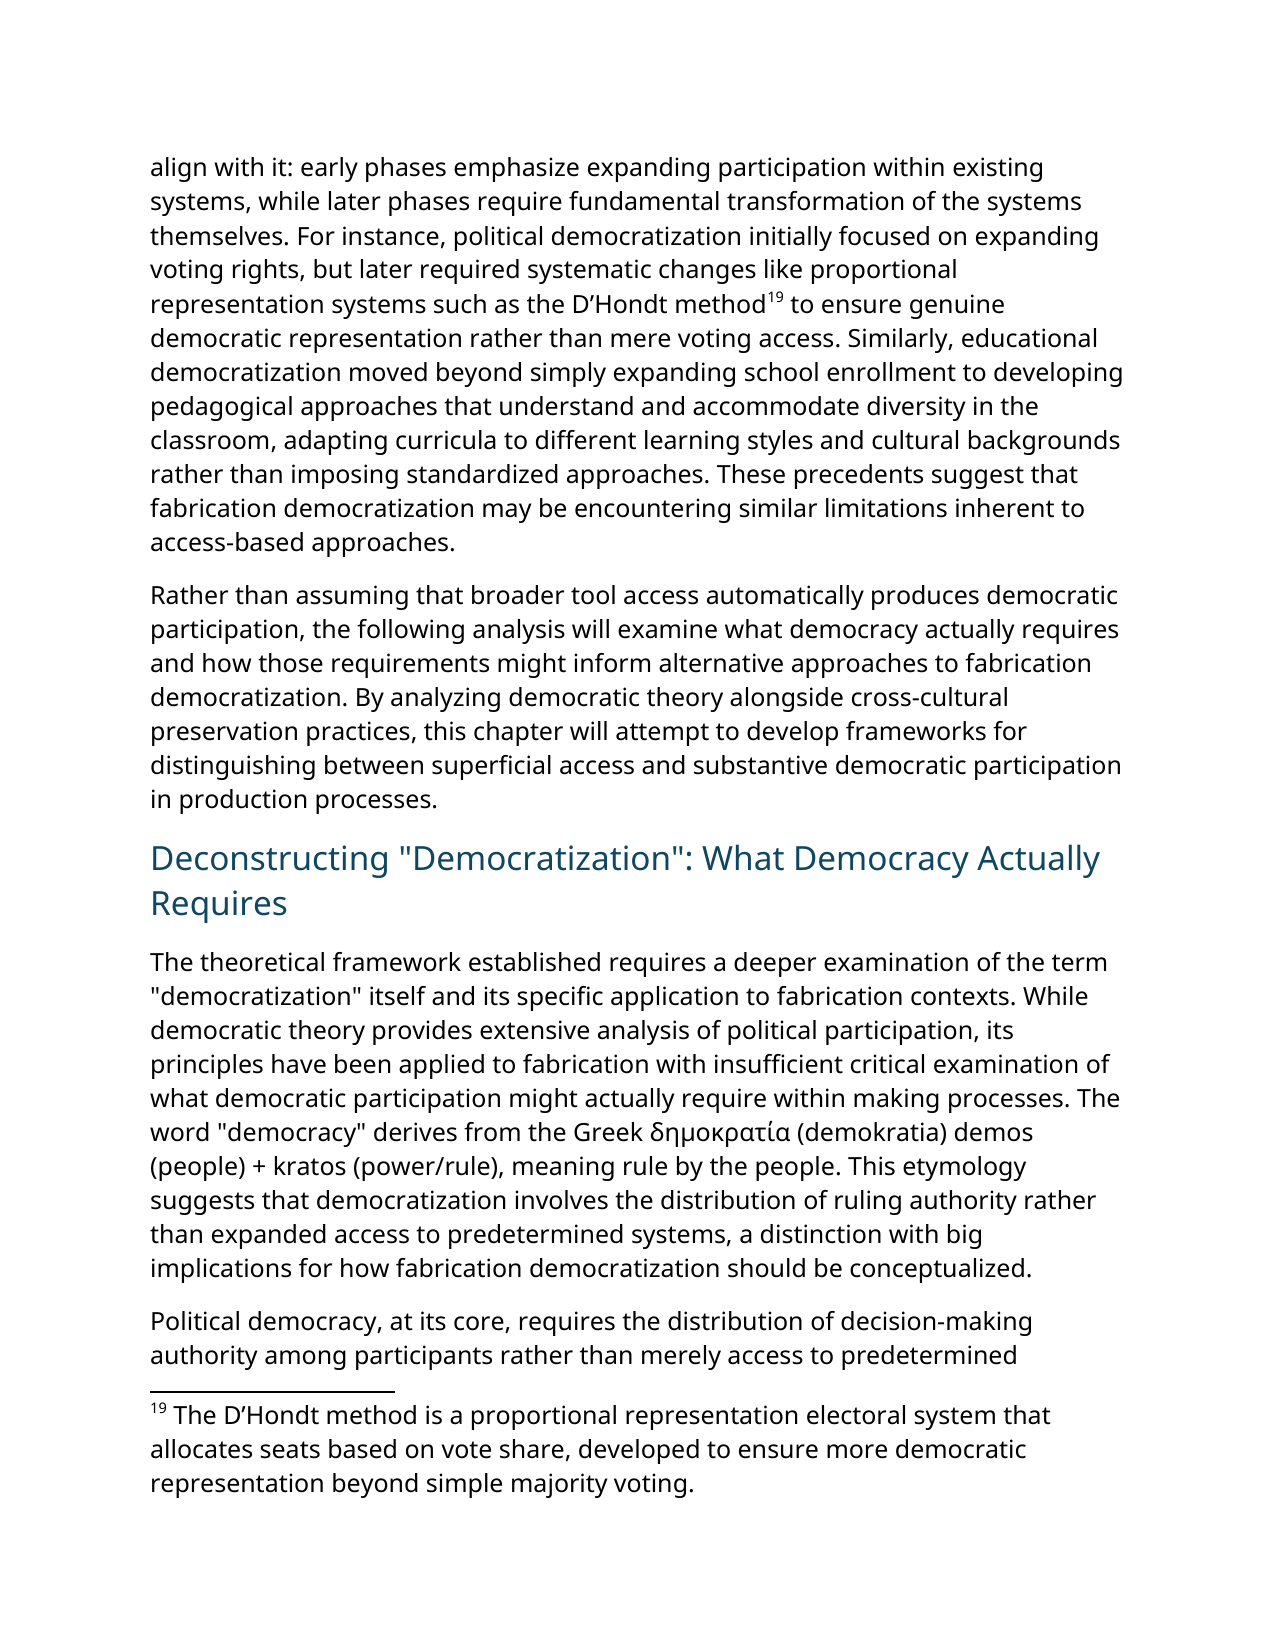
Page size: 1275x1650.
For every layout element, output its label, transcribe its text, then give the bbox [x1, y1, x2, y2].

text The theoretical framework established requires a deeper examination of the term "democratization" itself and its specific application to fabrication contexts. While democratic theory provides extensive analysis of political participation, its principles have been applied to fabrication with insufficient critical examination of what democratic participation might actually require within making processes. The word "democracy" derives from the Greek δημοκρατία (demokratia) demos (people) + kratos (power/rule), meaning rule by the people. This etymology suggests that democratization involves the distribution of ruling authority rather than expanded access to predetermined systems, a distinction with big implications for how fabrication democratization should be conceptualized. [150, 944, 1125, 1285]
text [150, 150, 1125, 559]
text Rather than assuming that broader tool access automatically produces democratic participation, the following analysis will examine what democracy actually requires and how those requirements might inform alternative approaches to fabrication democratization. By analyzing democratic theory alongside cross-cultural preservation practices, this chapter will attempt to develop frameworks for distinguishing between superficial access and substantive democratic participation in production processes. [150, 577, 1125, 816]
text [150, 1304, 1125, 1372]
subtitle Deconstructing "Democratization": What Democracy Actually Requires [150, 835, 1125, 926]
